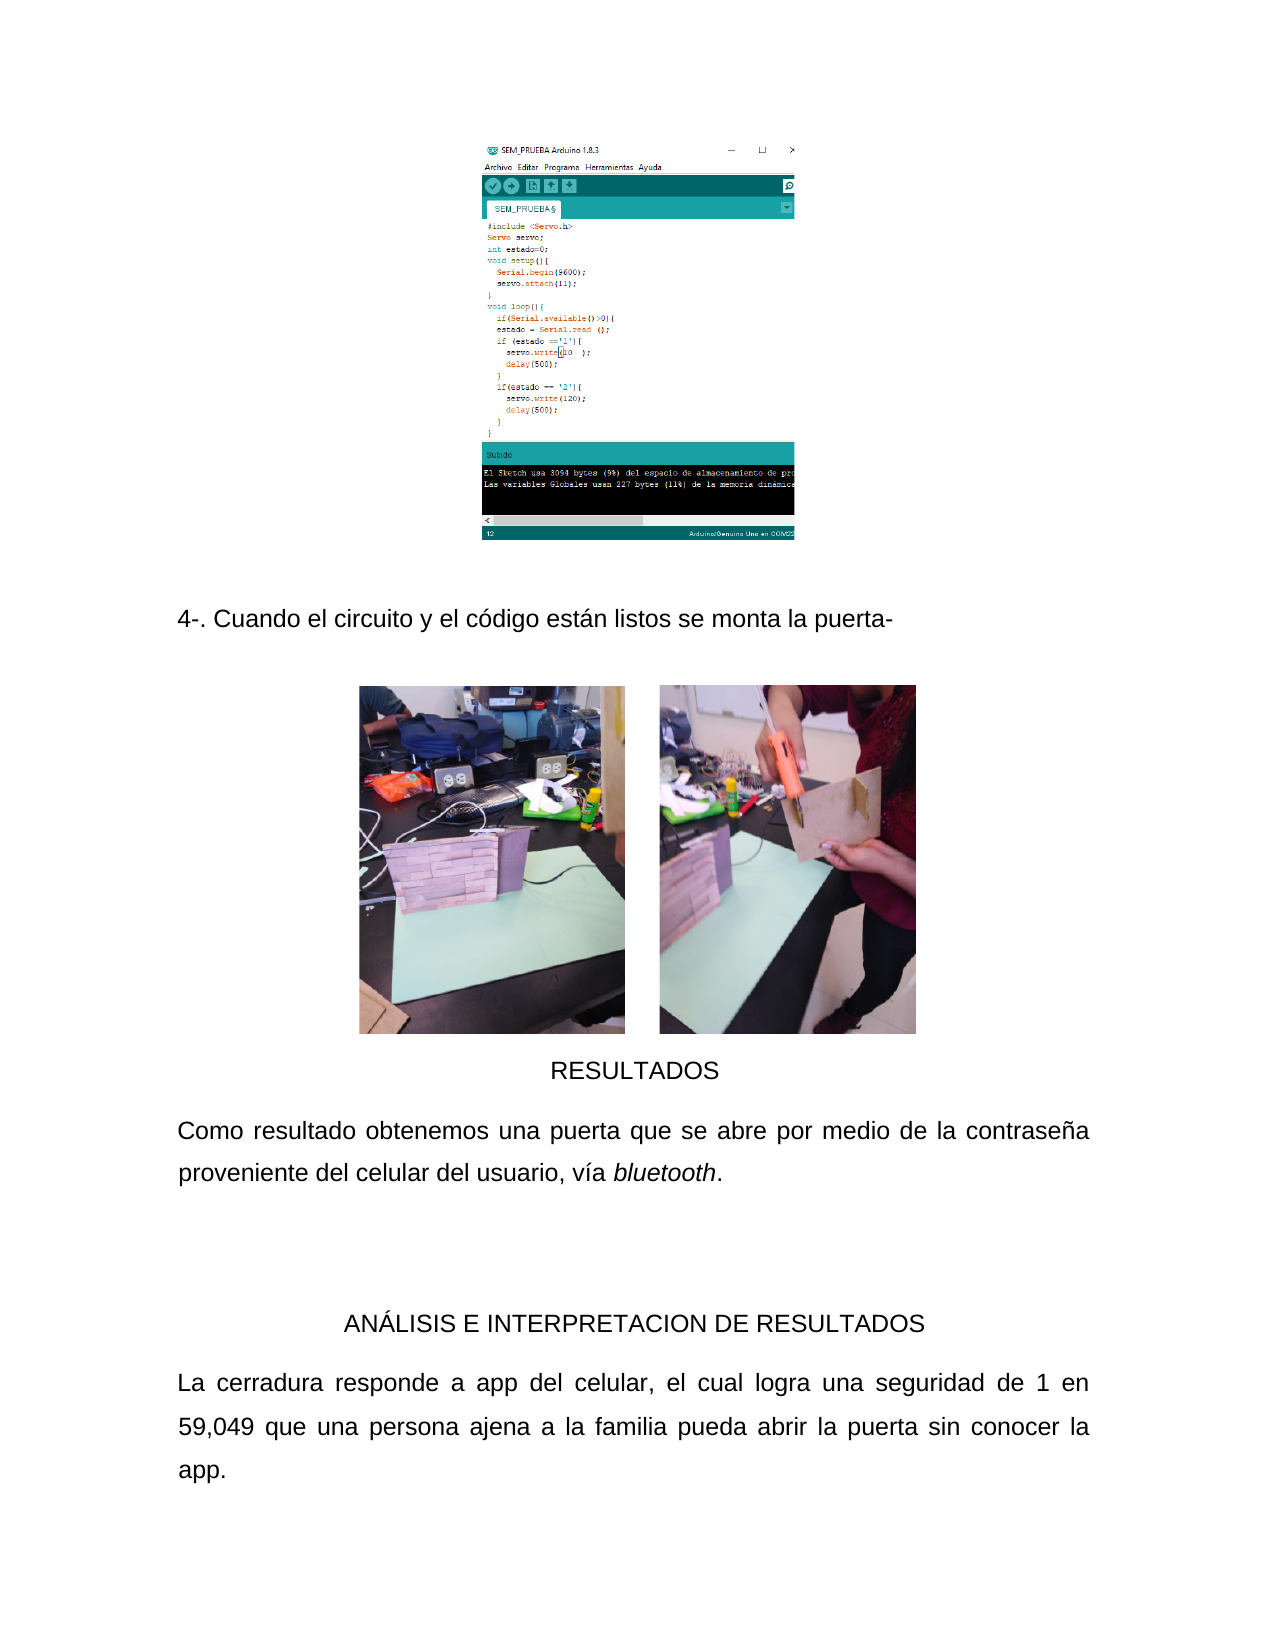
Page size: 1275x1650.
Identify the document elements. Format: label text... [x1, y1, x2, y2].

picture [359, 686, 625, 1034]
text La cerradura responde a app del celular, el cual logra una seguridad de 1 en 59,049 que una persona ajena a la familia pueda abrir la puerta sin conocer la app. [177, 1368, 1092, 1483]
picture [659, 685, 916, 1034]
subtitle RESULTADOS [177, 1056, 1092, 1085]
subtitle ANÁLISIS E INTERPRETACION DE RESULTADOS [177, 1309, 1092, 1337]
picture [482, 147, 795, 540]
text Como resultado obtenemos una puerta que se abre por medio de la contraseña proveniente del celular del usuario, vía bluetooth. [177, 1116, 1092, 1187]
text 4-. Cuando el circuito y el código están listos se monta la puerta- [177, 604, 1092, 632]
